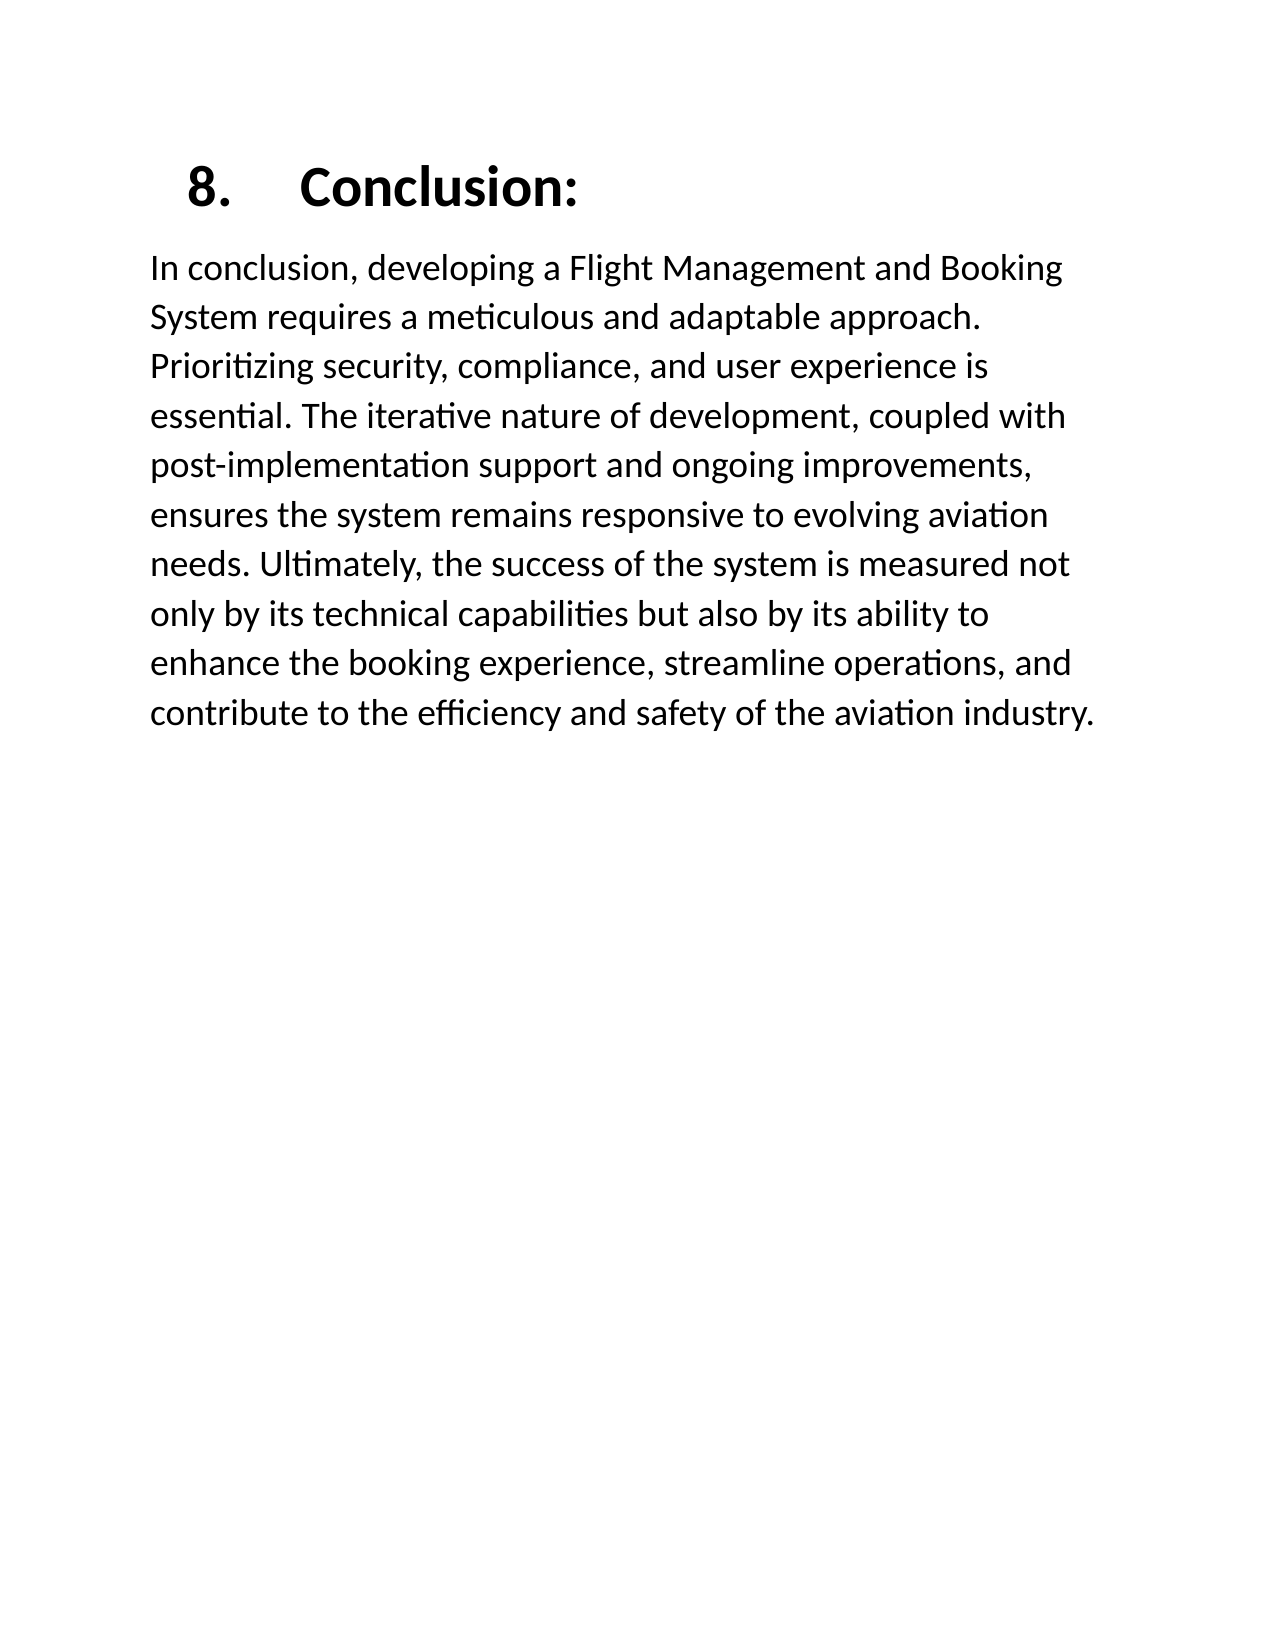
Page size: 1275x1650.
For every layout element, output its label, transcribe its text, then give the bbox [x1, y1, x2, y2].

list Conclusion: [187, 150, 1125, 221]
text In conclusion, developing a Flight Management and Booking System requires a meticulous and adaptable approach. Prioritizing security, compliance, and user experience is essential. The iterative nature of development, coupled with post-implementation support and ongoing improvements, ensures the system remains responsive to evolving aviation needs. Ultimately, the success of the system is measured not only by its technical capabilities but also by its ability to enhance the booking experience, streamline operations, and contribute to the efficiency and safety of the aviation industry. [150, 243, 1125, 735]
